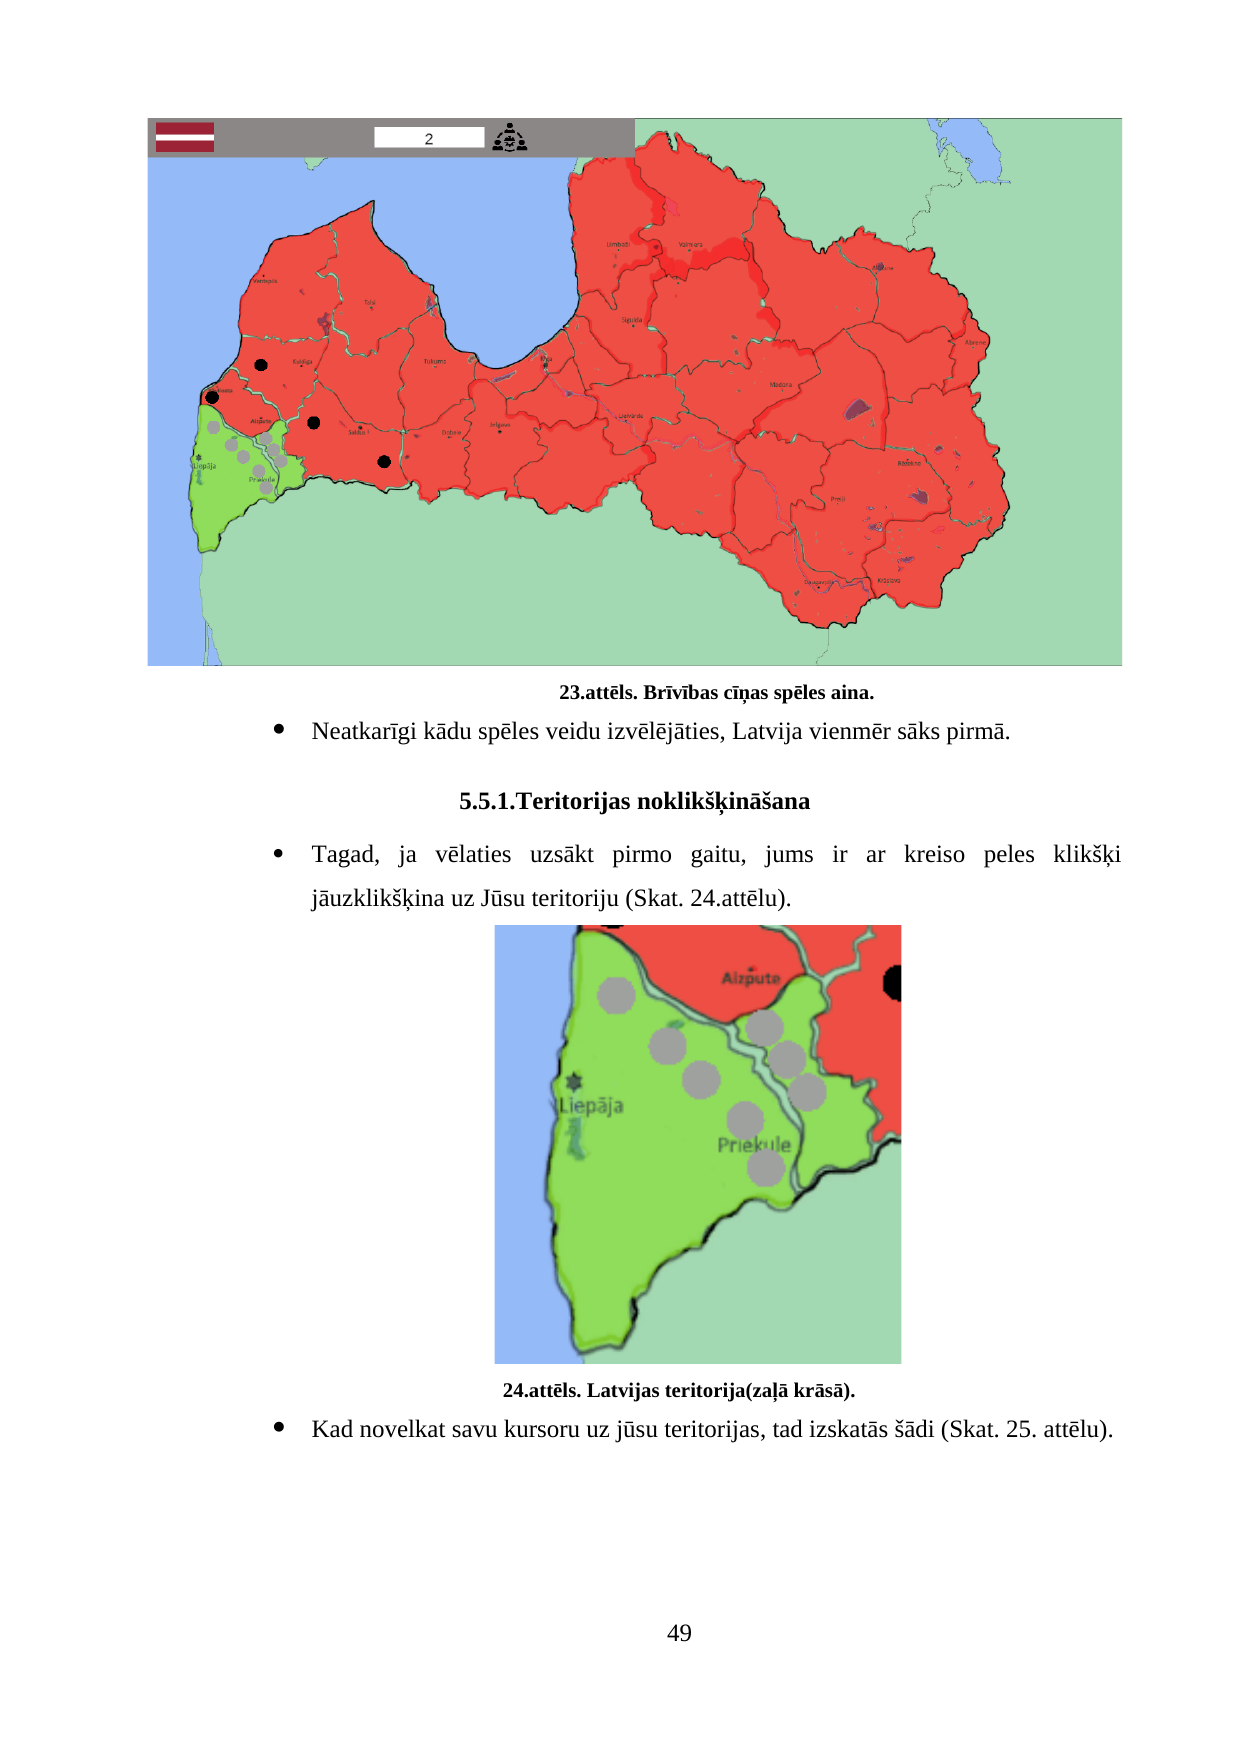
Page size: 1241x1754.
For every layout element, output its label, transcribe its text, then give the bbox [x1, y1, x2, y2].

list Neatkarīgi kādu spēles veidu izvēlējāties, Latvija vienmēr sāks pirmā. [274, 716, 1122, 746]
picture [147, 118, 1123, 666]
text 24.attēls. Latvijas teritorija(zaļā krāsā). [148, 1378, 1122, 1402]
list Tagad, ja vēlaties uzsākt pirmo gaitu, jums ir ar kreiso peles klikšķi jāuzklikšķina uz Jūsu teritoriju (Skat. 24.attēlu). [274, 839, 1122, 911]
subtitle 5.5.1.Teritorijas noklikšķināšana [148, 786, 1122, 814]
list 23.attēls. Brīvības cīņas spēles aina. [311, 680, 1122, 704]
picture [494, 925, 902, 1364]
list Kad novelkat savu kursoru uz jūsu teritorijas, tad izskatās šādi (Skat. 25. attēlu). [274, 1414, 1122, 1443]
